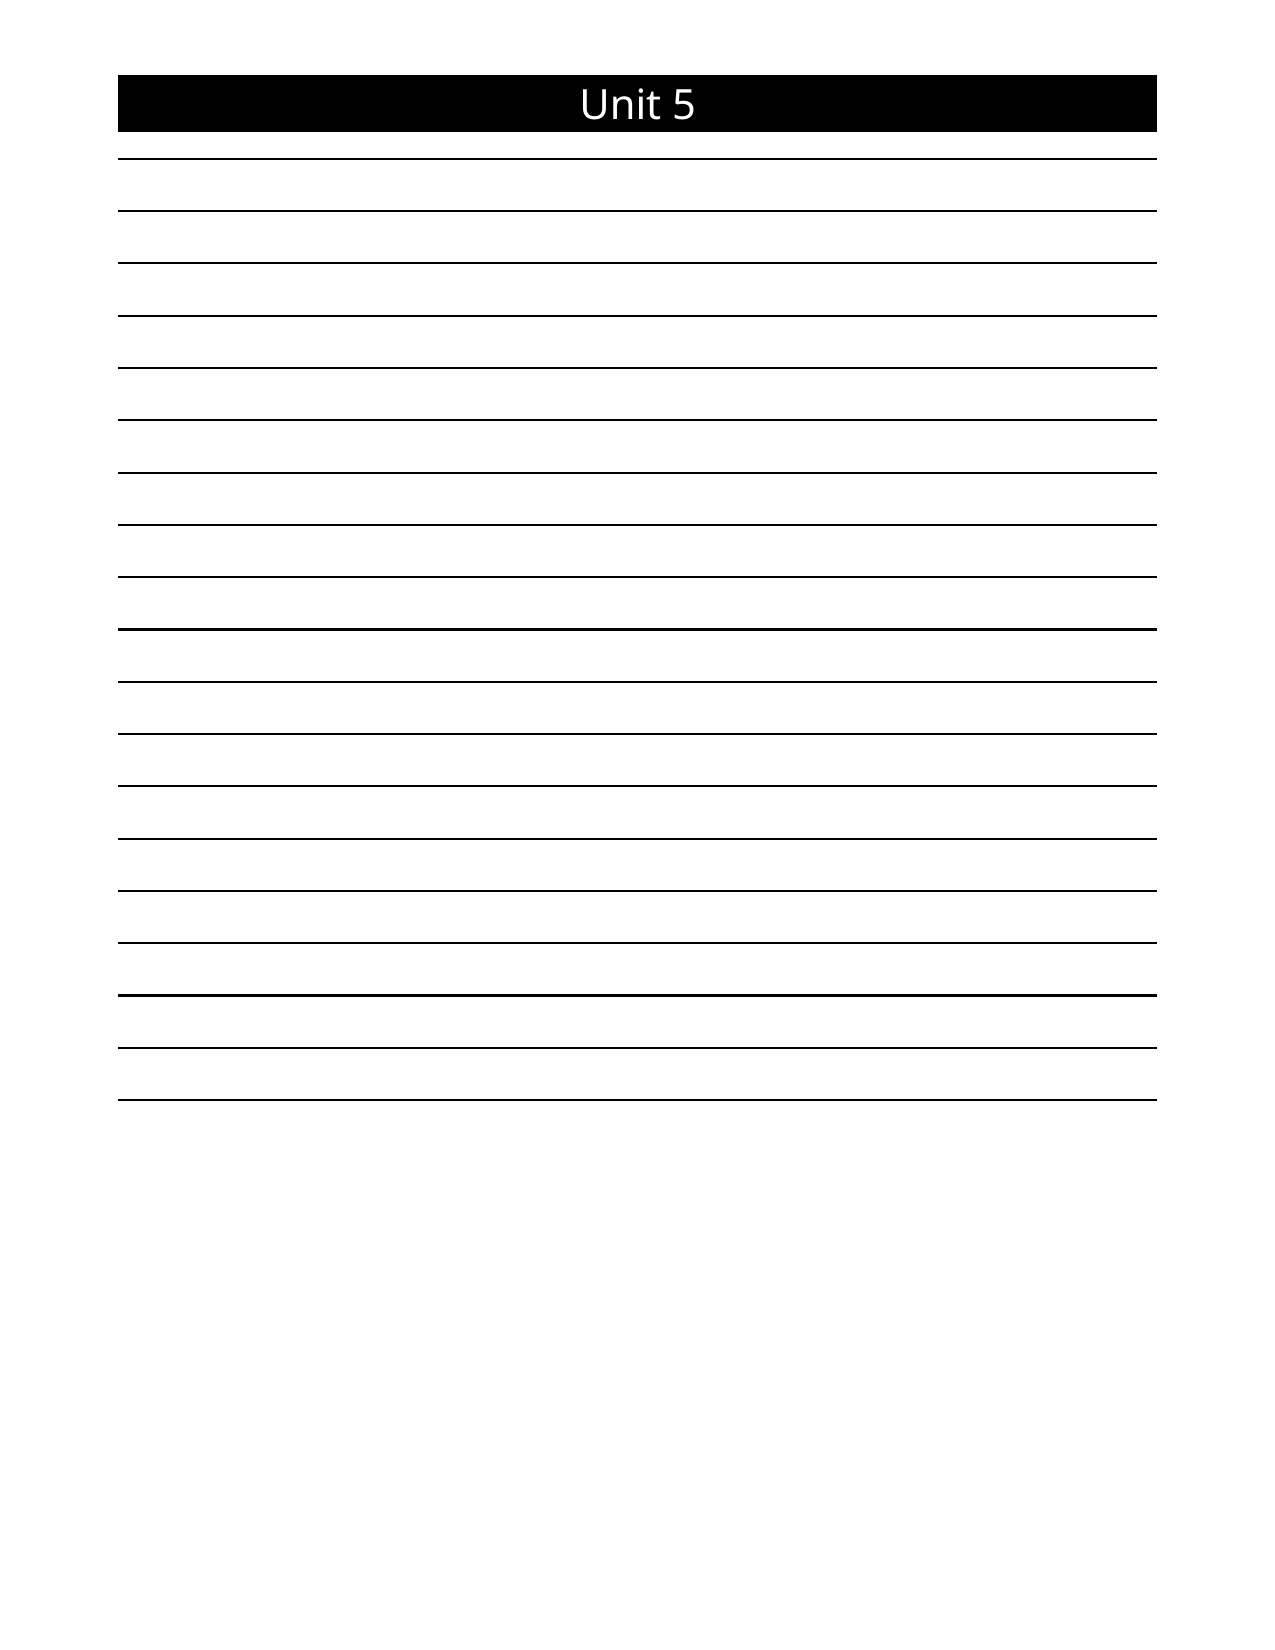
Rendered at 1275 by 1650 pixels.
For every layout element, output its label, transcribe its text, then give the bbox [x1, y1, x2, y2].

subtitle Unit 5 [118, 75, 1157, 132]
